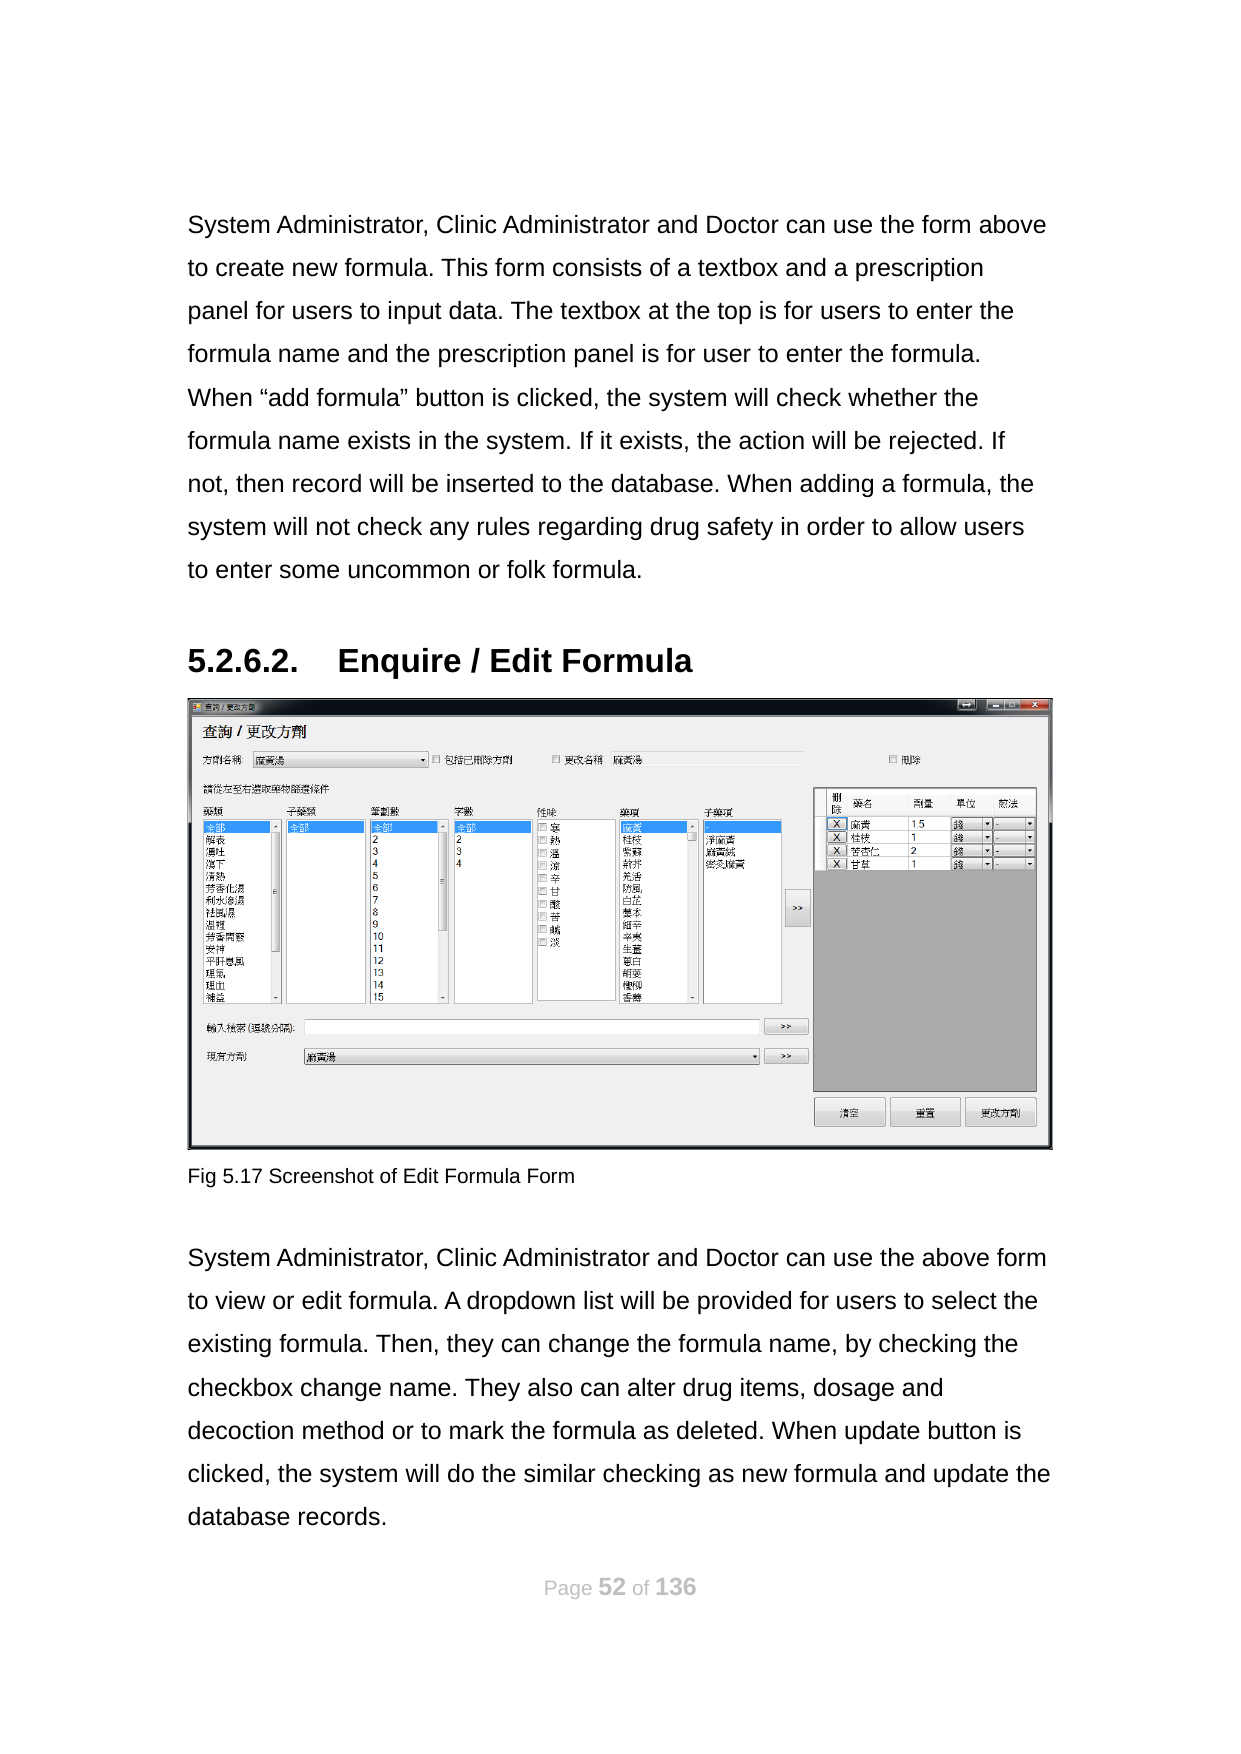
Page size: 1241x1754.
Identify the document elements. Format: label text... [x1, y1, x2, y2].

text System Administrator, Clinic Administrator and Doctor can use the form above to create new formula. This form consists of a textbox and a prescription panel for users to input data. The textbox at the top is for users to enter the formula name and the prescription panel is for user to enter the formula. When “add formula” button is clicked, the system will check whether the formula name exists in the system. If it exists, the action will be rejected. If not, then record will be inserted to the database. When adding a formula, the system will not check any rules regarding drug safety in order to allow users to enter some uncommon or folk formula. [187, 210, 1053, 584]
text System Administrator, Clinic Administrator and Doctor can use the above form to view or edit formula. A dropdown list will be provided for users to select the existing formula. Then, they can change the formula name, by checking the checkbox change name. They also can alter drug items, dosage and decoction method or to mark the formula as deleted. When update button is clicked, the system will do the similar checking as new formula and update the database records. [187, 1243, 1053, 1531]
picture [187, 698, 1053, 1150]
subtitle Enquire / Edit Formula [187, 641, 1053, 680]
